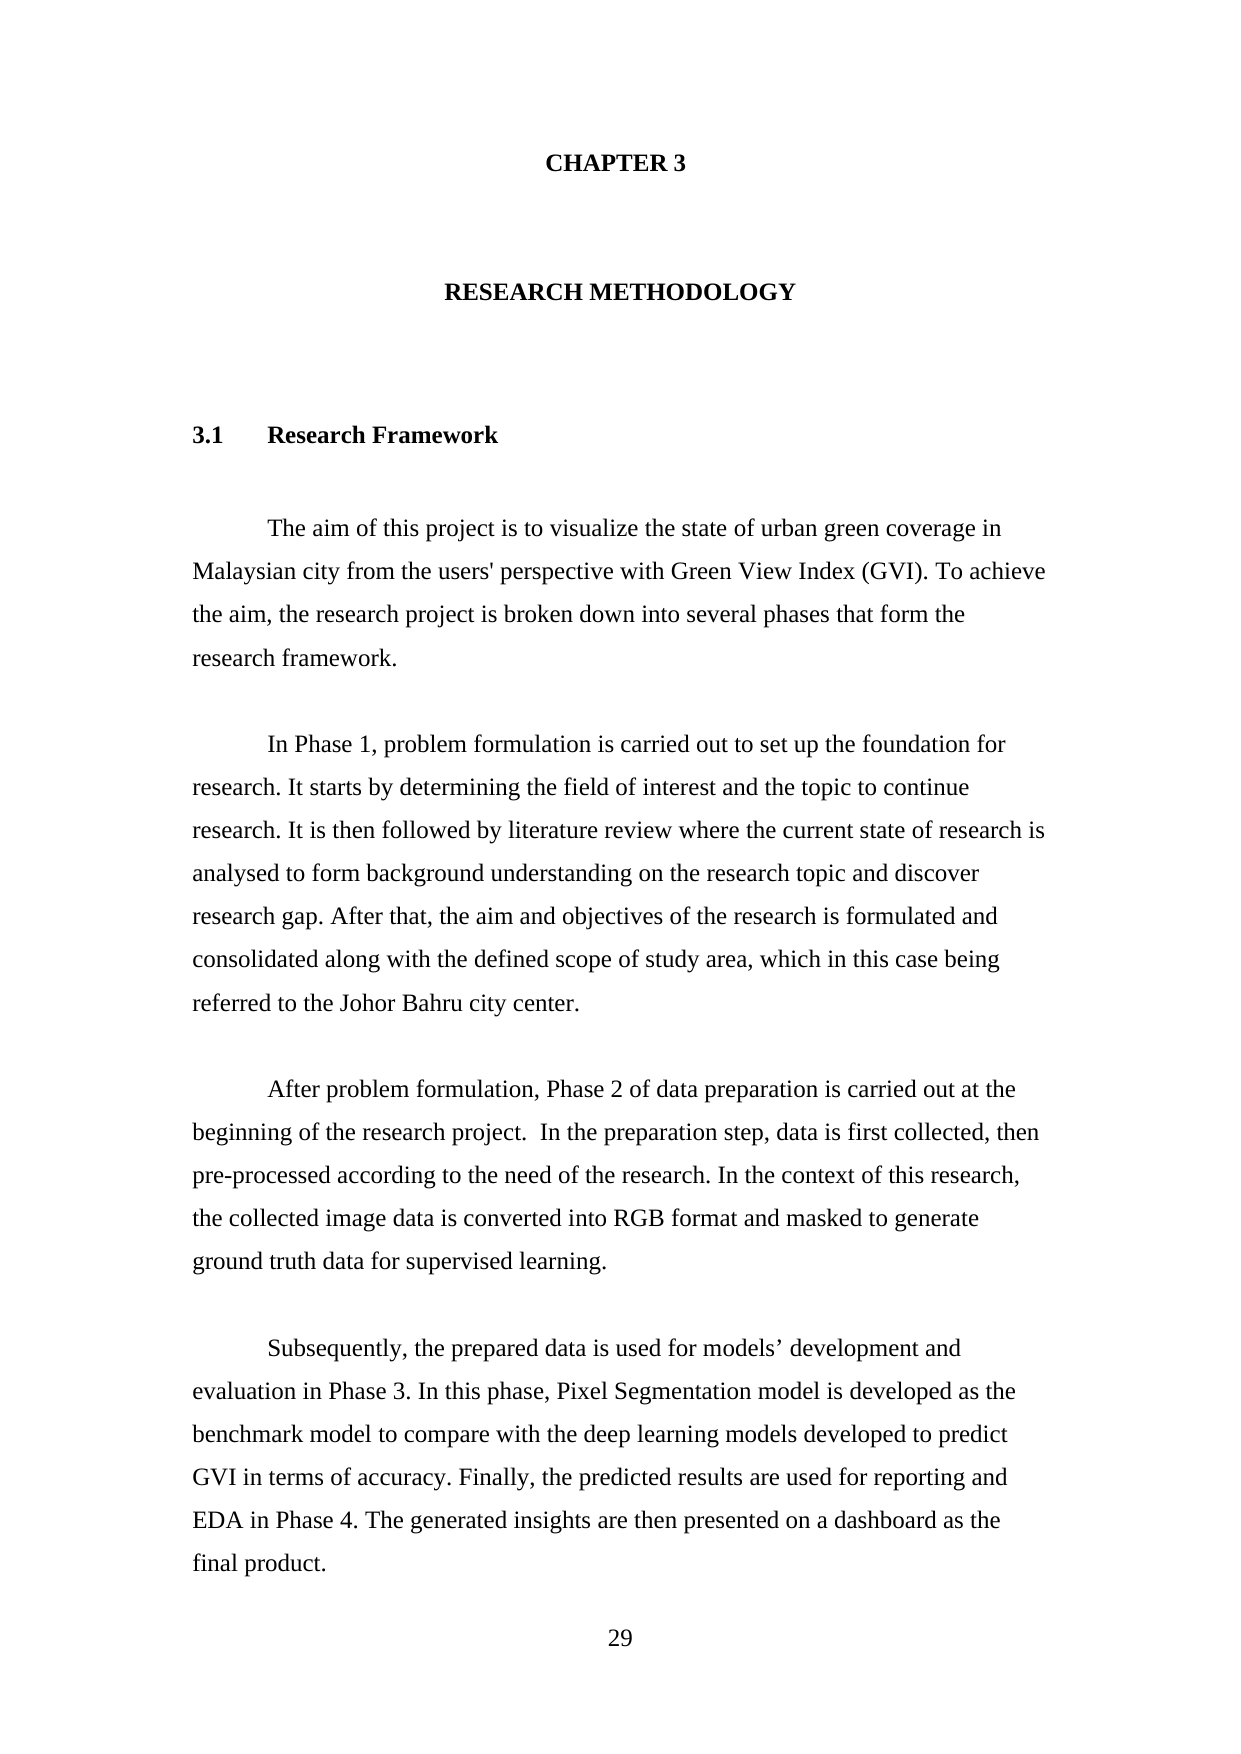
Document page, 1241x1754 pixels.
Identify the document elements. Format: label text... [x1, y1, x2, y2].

text Subsequently, the prepared data is used for models’ development and evaluation in Phase 3. In this phase, Pixel Segmentation model is developed as the benchmark model to compare with the deep learning models developed to predict GVI in terms of accuracy. Finally, the predicted results are used for reporting and EDA in Phase 4. The generated insights are then presented on a dashboard as the final product. [192, 1333, 1048, 1577]
subtitle Research Framework [192, 420, 1048, 449]
text In Phase 1, problem formulation is carried out to set up the foundation for research. It starts by determining the field of interest and the topic to continue research. It is then followed by literature review where the current state of research is analysed to form background understanding on the research topic and discover research gap. After that, the aim and objectives of the research is formulated and consolidated along with the defined scope of study area, which in this case being referred to the Johor Bahru city center. [192, 729, 1048, 1016]
subtitle RESEARCH METHODOLOGY [192, 148, 1048, 306]
text The aim of this project is to visualize the state of urban green coverage in Malaysian city from the users' perspective with Green View Index (GVI). To achieve the aim, the research project is broken down into several phases that form the research framework. [192, 513, 1048, 671]
text After problem formulation, Phase 2 of data preparation is carried out at the beginning of the research project. In the preparation step, data is first collected, then pre-processed according to the need of the research. In the context of this research, the collected image data is converted into RGB format and masked to generate ground truth data for supervised learning. [192, 1074, 1048, 1275]
